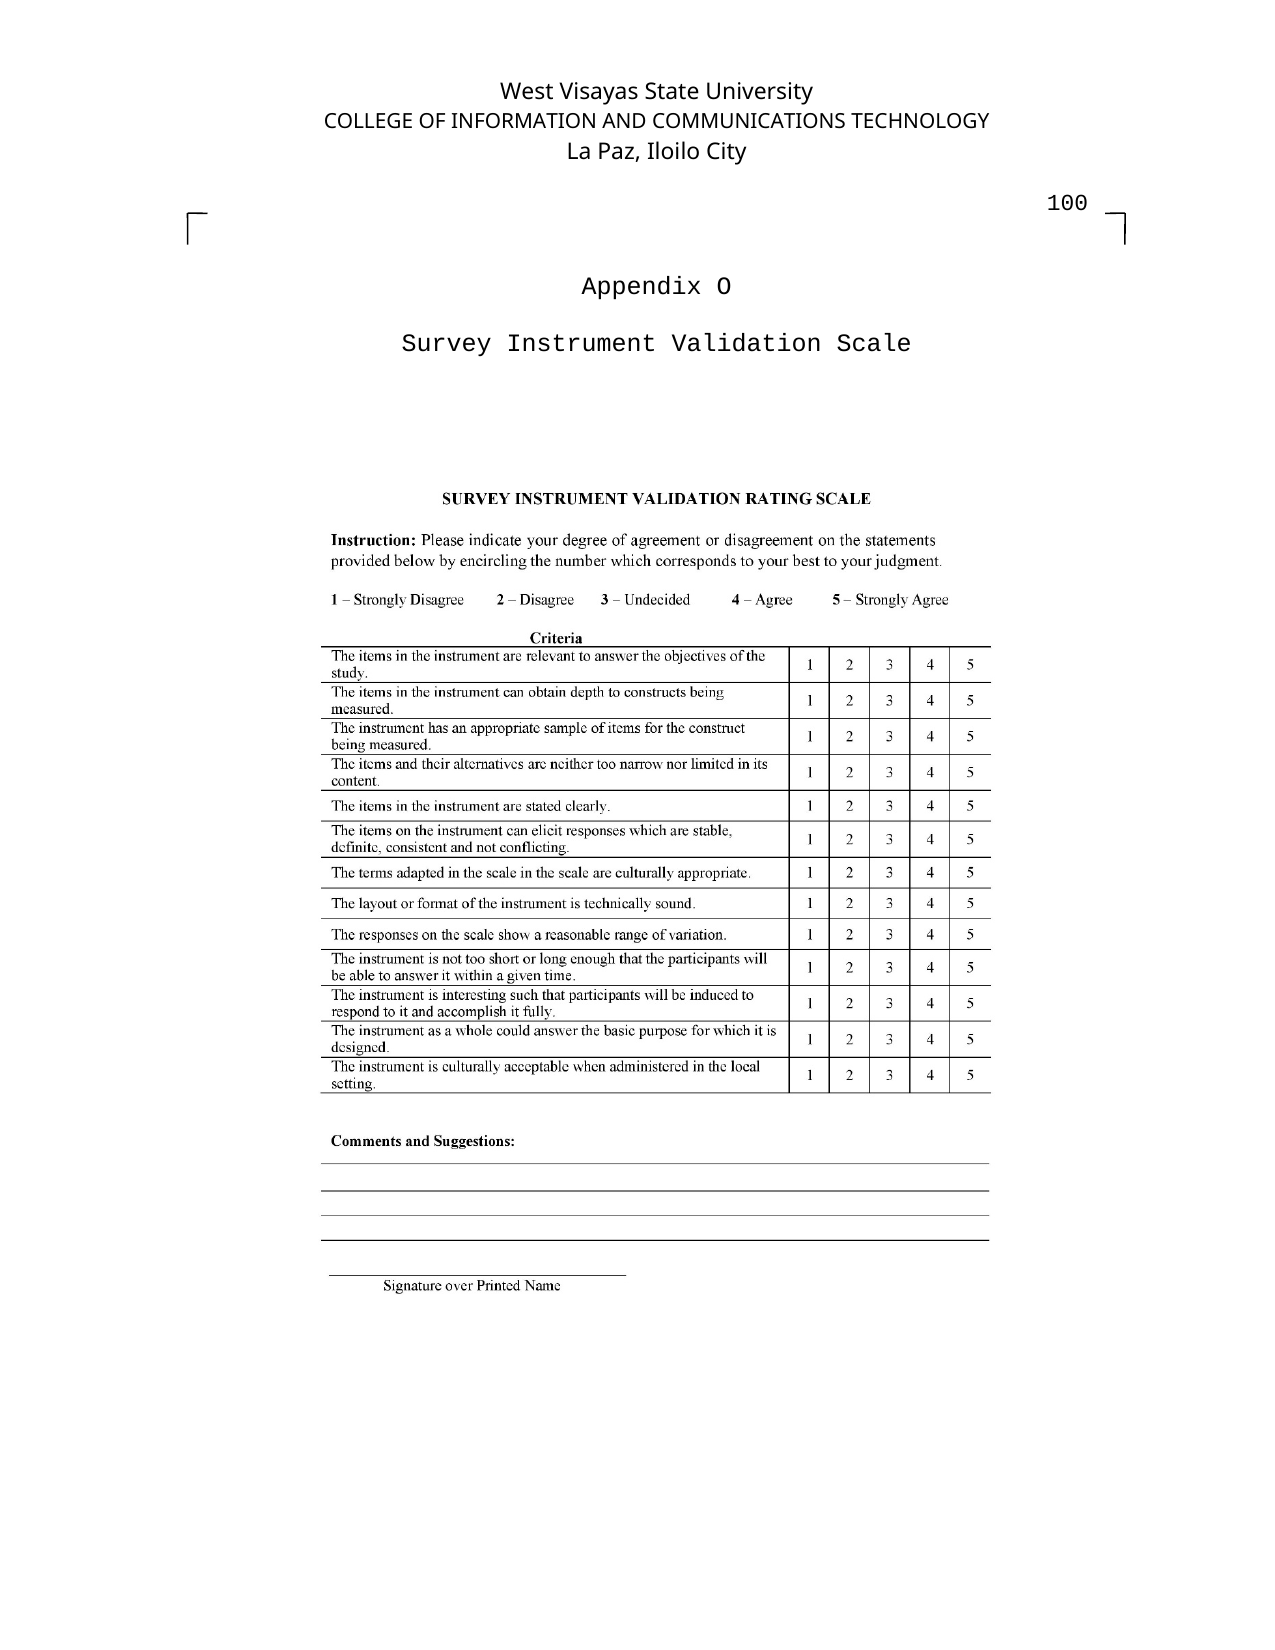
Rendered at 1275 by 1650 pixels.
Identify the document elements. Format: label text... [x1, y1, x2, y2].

picture [230, 387, 1083, 1491]
text Appendix O [225, 242, 1088, 302]
text Survey Instrument Validation Scale [225, 331, 1088, 359]
